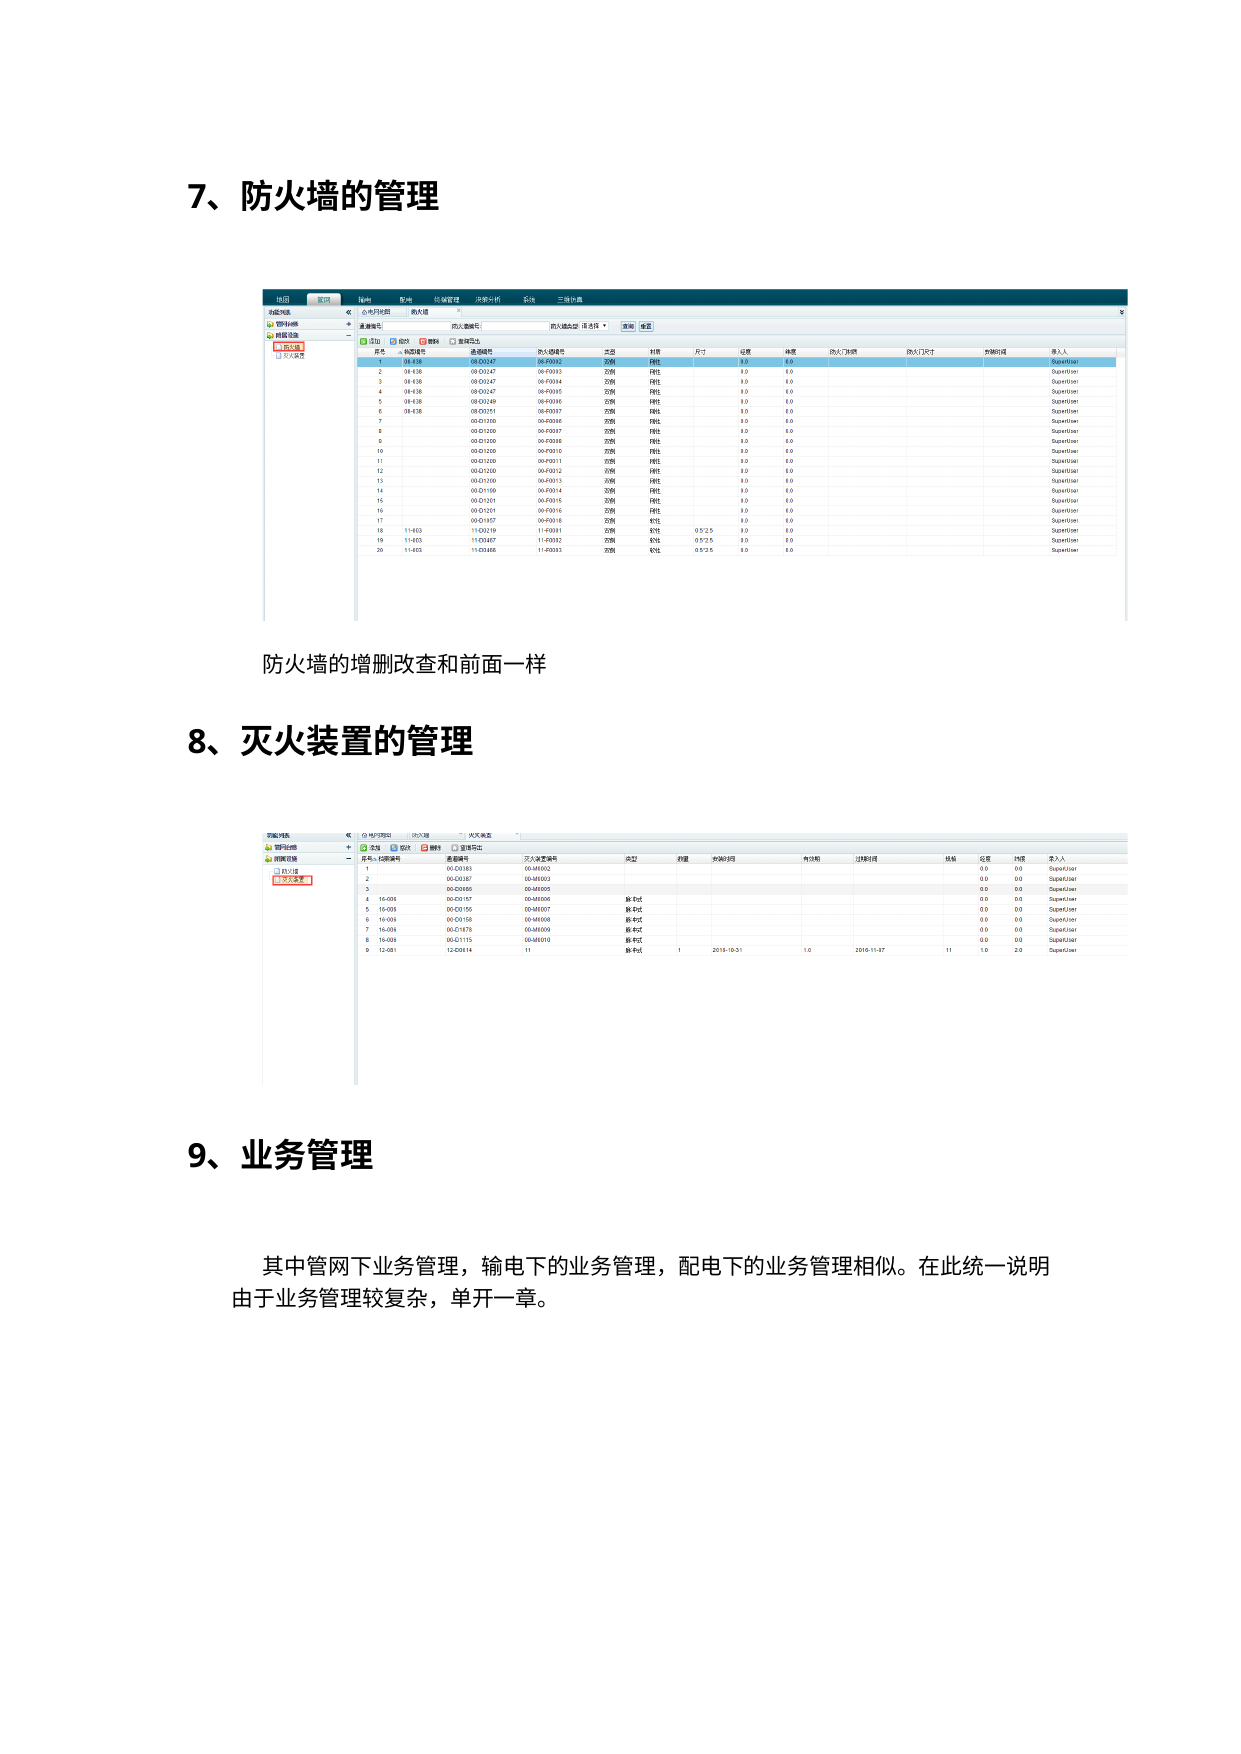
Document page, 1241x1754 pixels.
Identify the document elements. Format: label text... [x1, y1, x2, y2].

subtitle 9、业务管理 [187, 1121, 1053, 1186]
picture [262, 294, 1128, 621]
picture [262, 833, 1128, 1085]
text 其中管网下业务管理，输电下的业务管理，配电下的业务管理相似。在此统一说明，由于业务管理较复杂，单开一章。 [231, 1248, 1053, 1313]
list 防火墙的增删改查和前面一样 [262, 647, 1053, 679]
subtitle 8、灭火装置的管理 [187, 706, 1053, 771]
picture [359, 298, 370, 302]
subtitle 7、防火墙的管理 [187, 162, 1053, 227]
